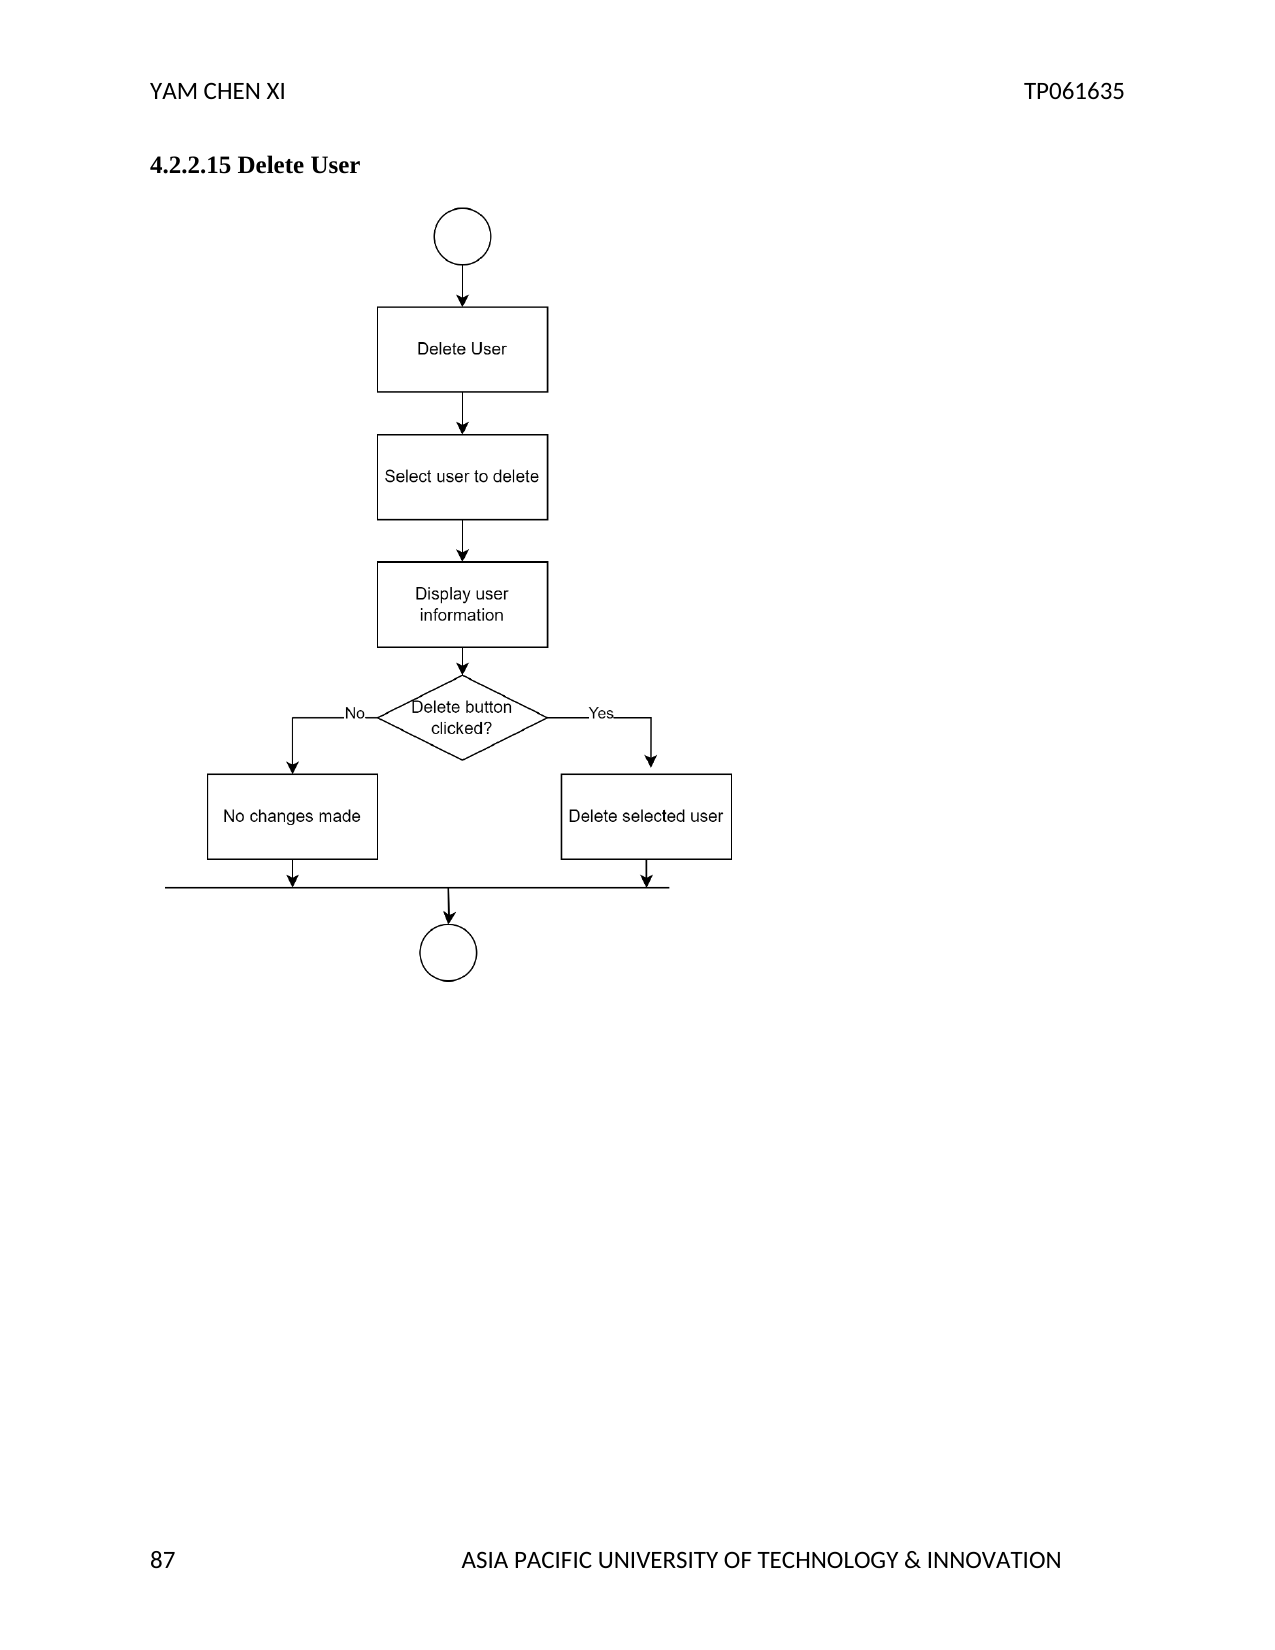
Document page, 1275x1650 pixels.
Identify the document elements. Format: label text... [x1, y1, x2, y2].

subtitle 4.2.2.15 Delete User [150, 150, 1125, 179]
picture [150, 193, 746, 997]
